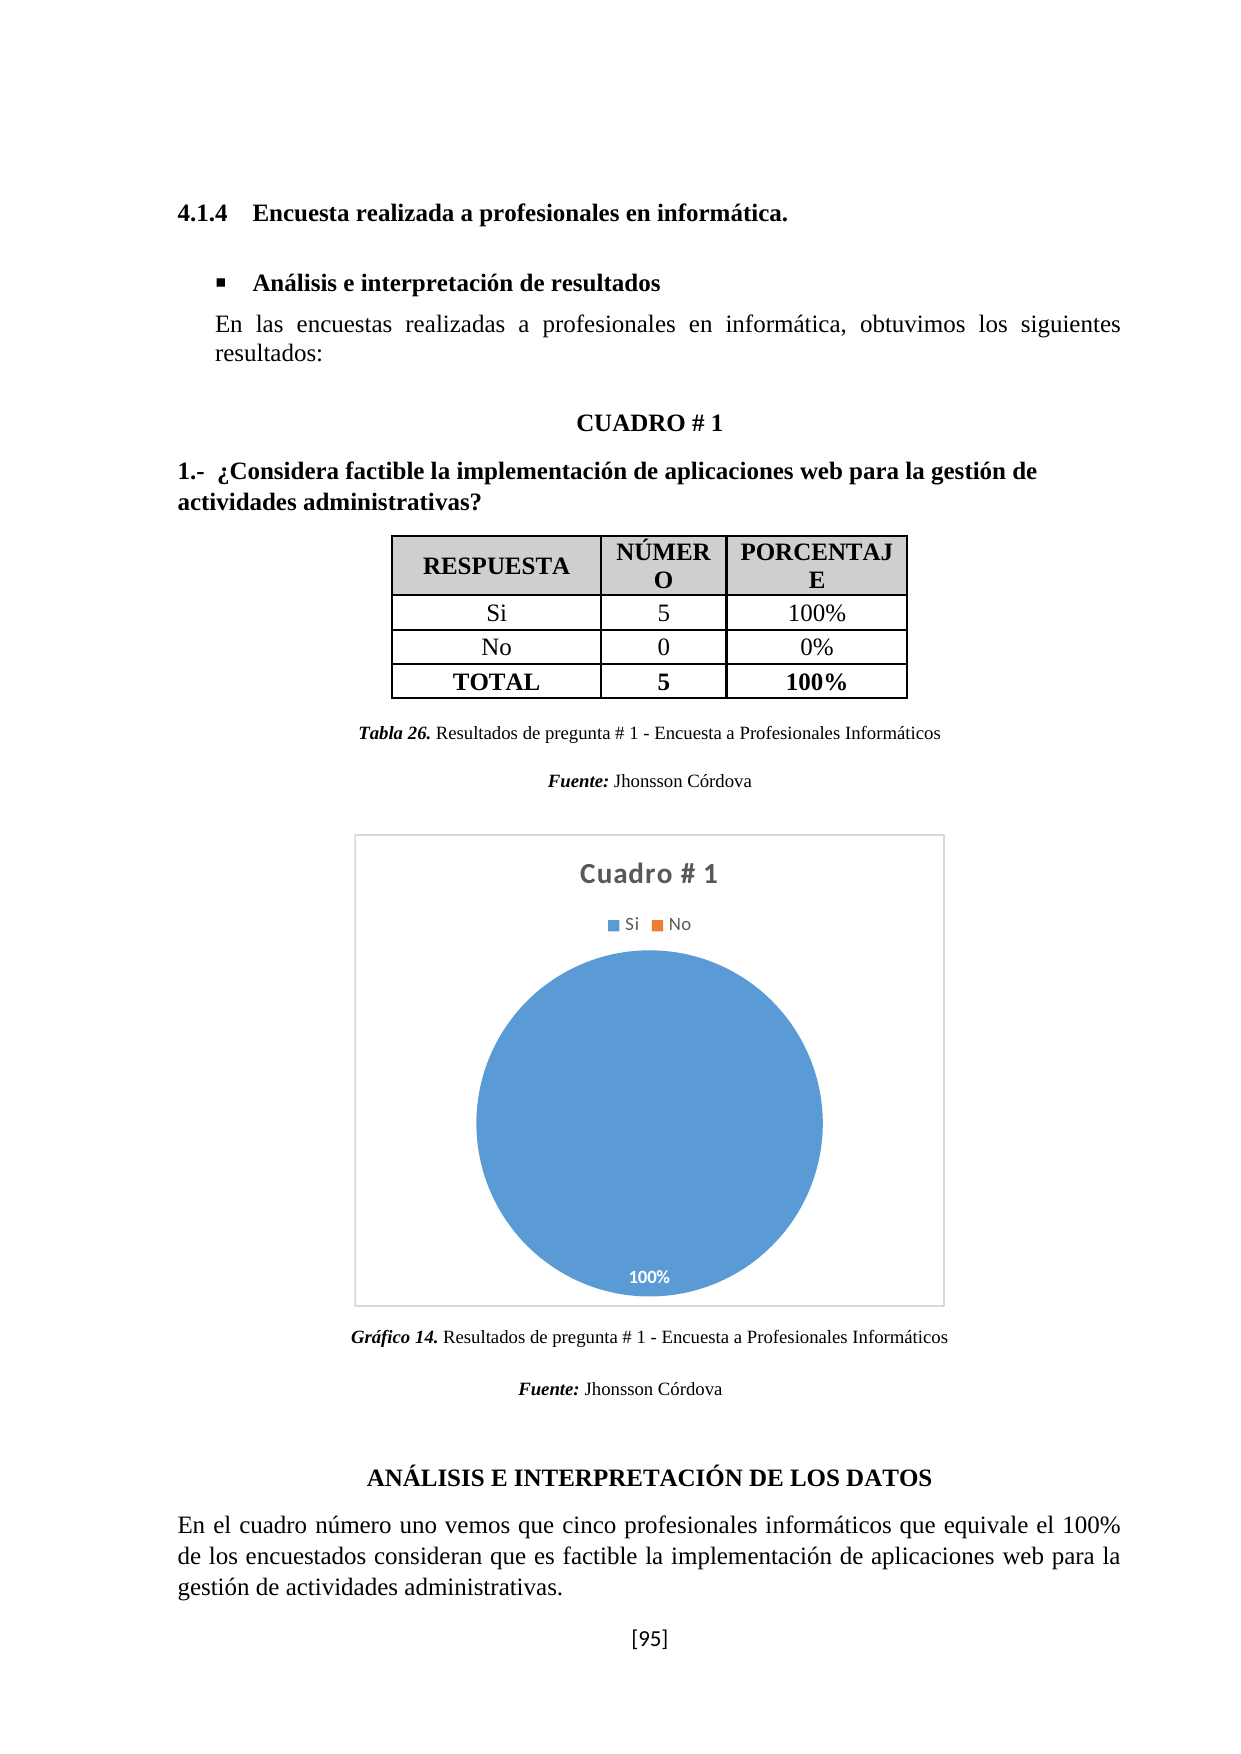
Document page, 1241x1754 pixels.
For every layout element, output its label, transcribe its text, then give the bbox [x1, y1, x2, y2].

table_cell Si [393, 596, 600, 628]
table_header RESPUESTA [393, 537, 600, 594]
list Análisis e interpretación de resultados [215, 268, 1122, 297]
text 1.- ¿Considera factible la implementación de aplicaciones web para la gestión de actividades administrativas? [177, 456, 1122, 516]
text Tabla 26. Resultados de pregunta # 1 - Encuesta a Profesionales Informáticos [177, 722, 1122, 744]
table_cell 0 [602, 631, 725, 663]
table_cell 100% [728, 596, 906, 628]
table_header NÚMERO [602, 537, 725, 594]
table_cell 0% [728, 631, 906, 663]
text CUADRO # 1 [177, 408, 1122, 437]
table_cell No [393, 631, 600, 663]
text ANÁLISIS E INTERPRETACIÓN DE LOS DATOS [177, 1463, 1122, 1491]
table_cell TOTAL [393, 665, 600, 697]
text En las encuestas realizadas a profesionales en informática, obtuvimos los siguientes resultados: [215, 309, 1122, 367]
table_cell 100% [728, 665, 906, 697]
table_header PORCENTAJE [728, 537, 906, 594]
subtitle Encuesta realizada a profesionales en informática. [177, 198, 1122, 227]
text Gráfico 14. Resultados de pregunta # 1 - Encuesta a Profesionales Informáticos [177, 1326, 1122, 1347]
table_cell 5 [602, 665, 725, 697]
table_cell 5 [602, 596, 725, 628]
text En el cuadro número uno vemos que cinco profesionales informáticos que equivale el 100% de los encuestados consideran que es factible la implementación de aplicaciones web para la gestión de actividades administrativas. [177, 1510, 1122, 1601]
